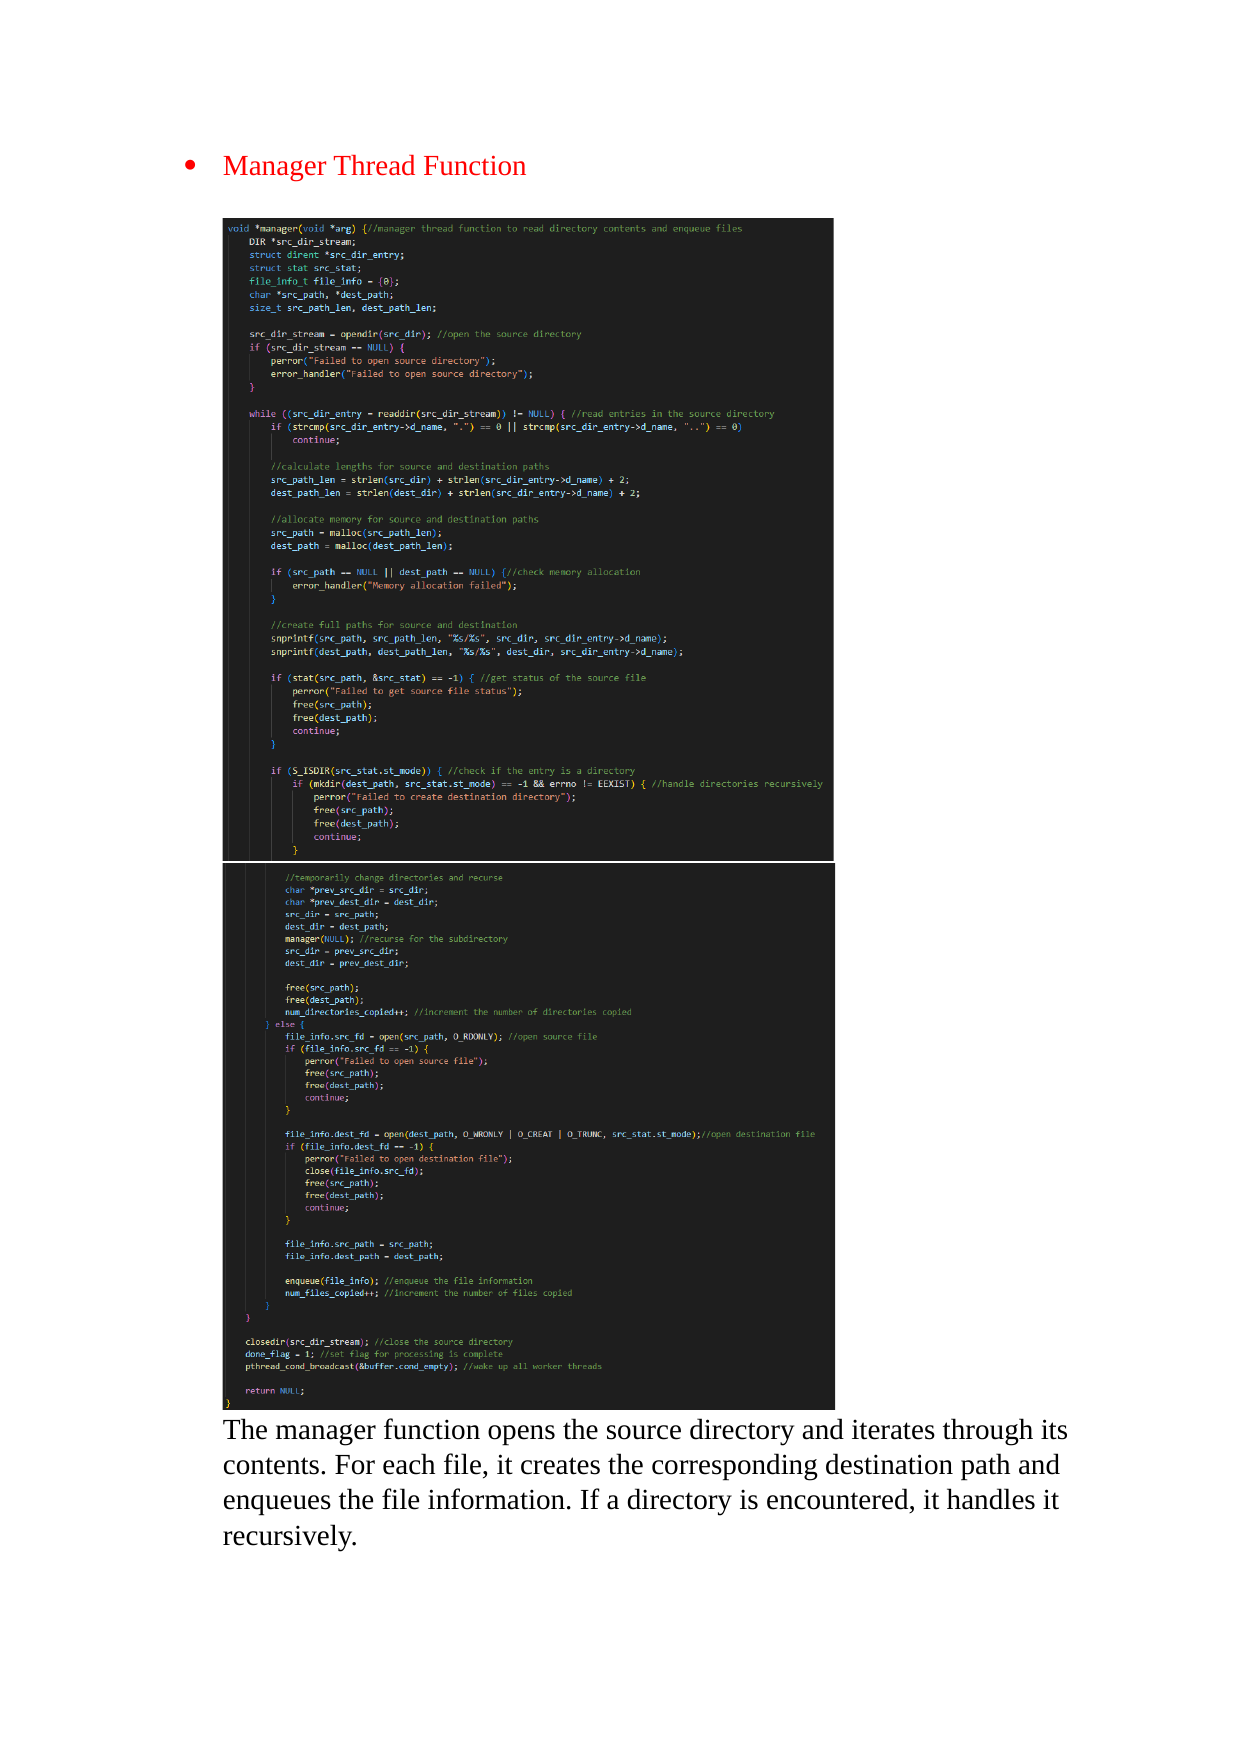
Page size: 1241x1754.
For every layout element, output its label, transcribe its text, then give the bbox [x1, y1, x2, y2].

picture [222, 863, 835, 1410]
list The manager function opens the source directory and iterates through its contents. For each file, it creates the corresponding destination path and enqueues the file information. If a directory is encountered, it handles it recursively. [223, 1412, 1093, 1551]
picture [222, 218, 834, 861]
list Manager Thread Function [185, 148, 1093, 181]
